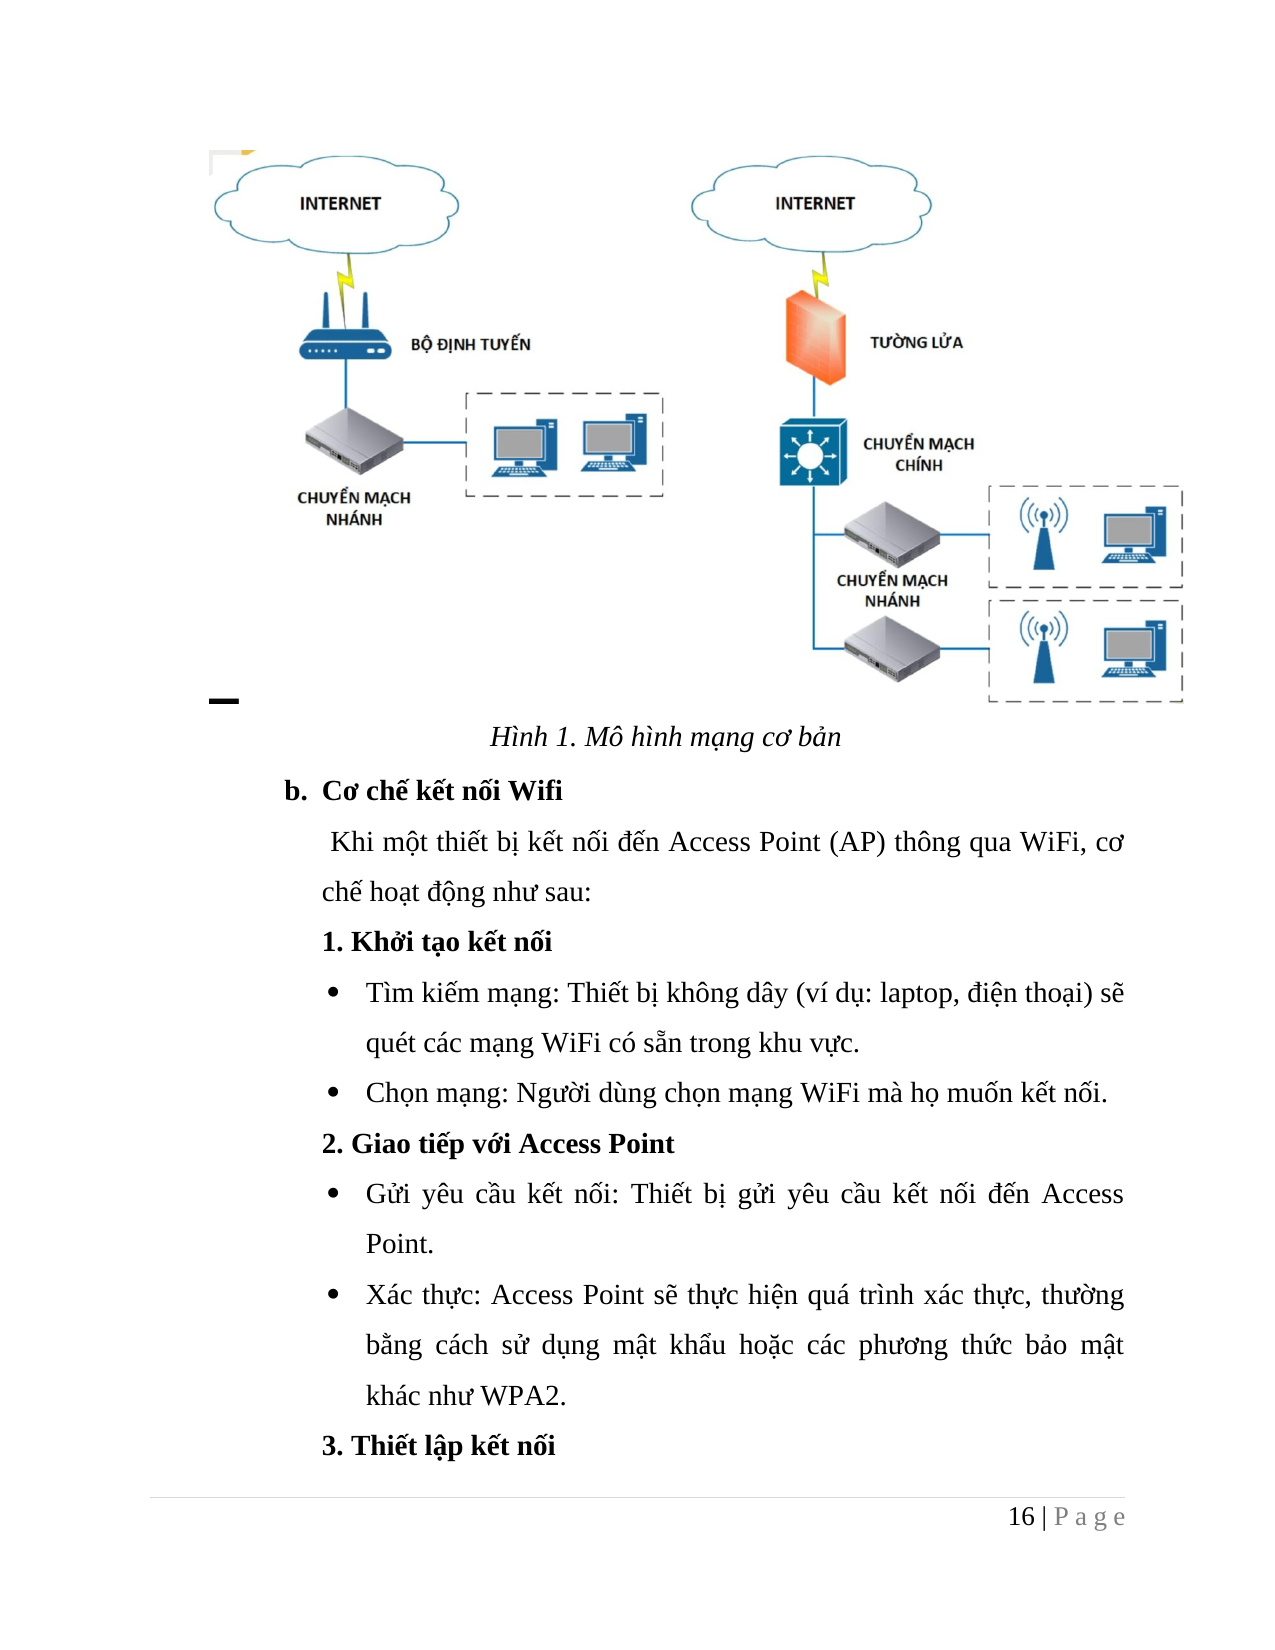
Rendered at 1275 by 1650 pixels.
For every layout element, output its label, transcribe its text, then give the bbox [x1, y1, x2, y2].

list Khi một thiết bị kết nối đến Access Point (AP) thông qua WiFi, cơ chế hoạt động như sau: [322, 824, 1125, 908]
text Hình 1. Mô hình mạng cơ bản [150, 719, 1125, 753]
list Cơ chế kết nối Wifi [284, 773, 1125, 807]
list Tìm kiếm mạng: Thiết bị không dây (ví dụ: laptop, điện thoại) sẽ quét các mạng WiFi có sẵn trong khu vực. [328, 975, 1125, 1059]
picture [209, 150, 1184, 704]
list Chọn mạng: Người dùng chọn mạng WiFi mà họ muốn kết nối. [328, 1075, 1125, 1109]
list Xác thực: Access Point sẽ thực hiện quá trình xác thực, thường bằng cách sử dụng mật khẩu hoặc các phương thức bảo mật khác như WPA2. [328, 1277, 1125, 1411]
list 3. Thiết lập kết nối [322, 1428, 1125, 1461]
list Gửi yêu cầu kết nối: Thiết bị gửi yêu cầu kết nối đến Access Point. [328, 1176, 1125, 1260]
list 1. Khởi tạo kết nối [322, 924, 1125, 958]
list 2. Giao tiếp với Access Point [322, 1126, 1125, 1159]
